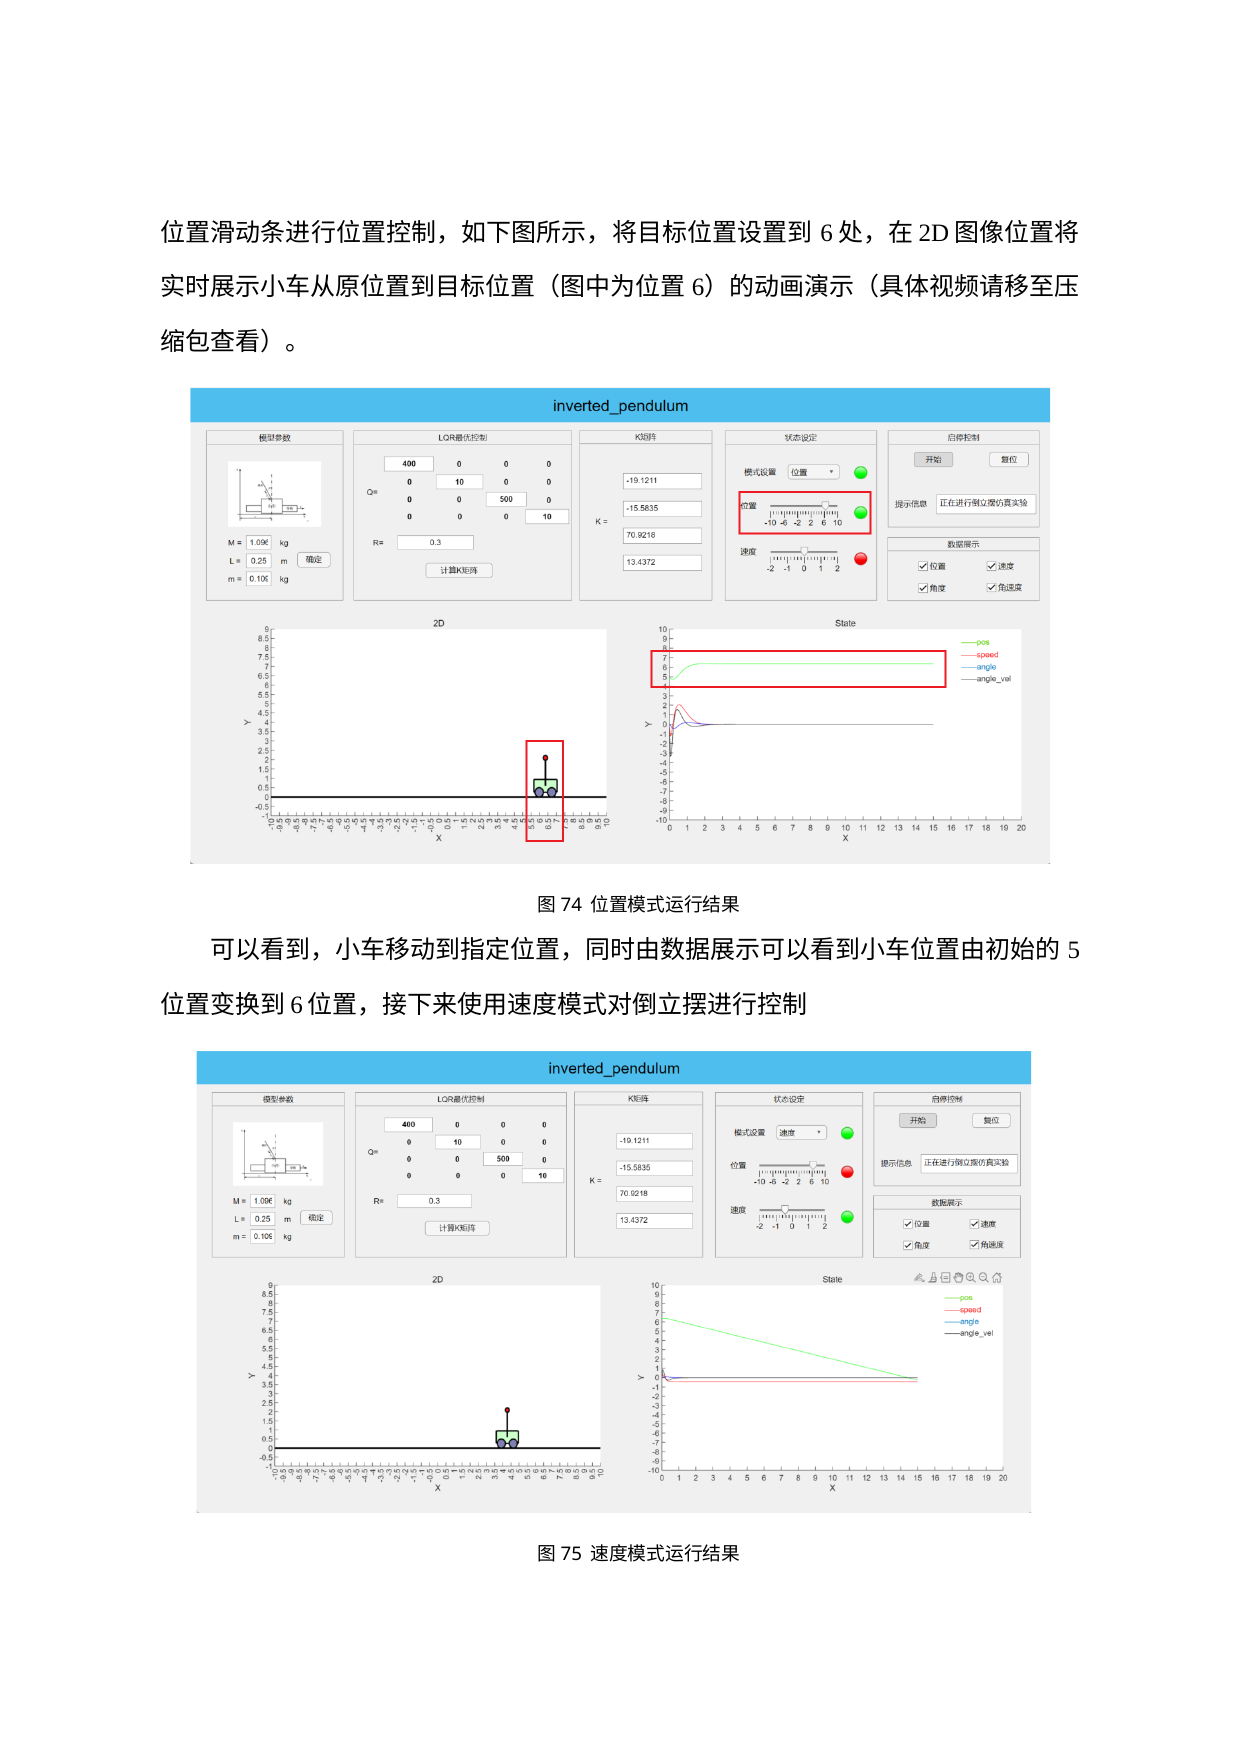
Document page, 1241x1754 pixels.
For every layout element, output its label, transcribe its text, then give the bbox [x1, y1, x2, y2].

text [160, 212, 1080, 357]
text 图 74 位置模式运行结果 [160, 890, 1080, 917]
picture [190, 387, 1050, 864]
picture [196, 1051, 1032, 1513]
text 图 75 速度模式运行结果 [160, 1539, 1080, 1566]
text 可以看到，小车移动到指定位置，同时由数据展示可以看到小车位置由初始的5位置变换到6位置，接下来使用速度模式对倒立摆进行控制 [160, 930, 1080, 1020]
